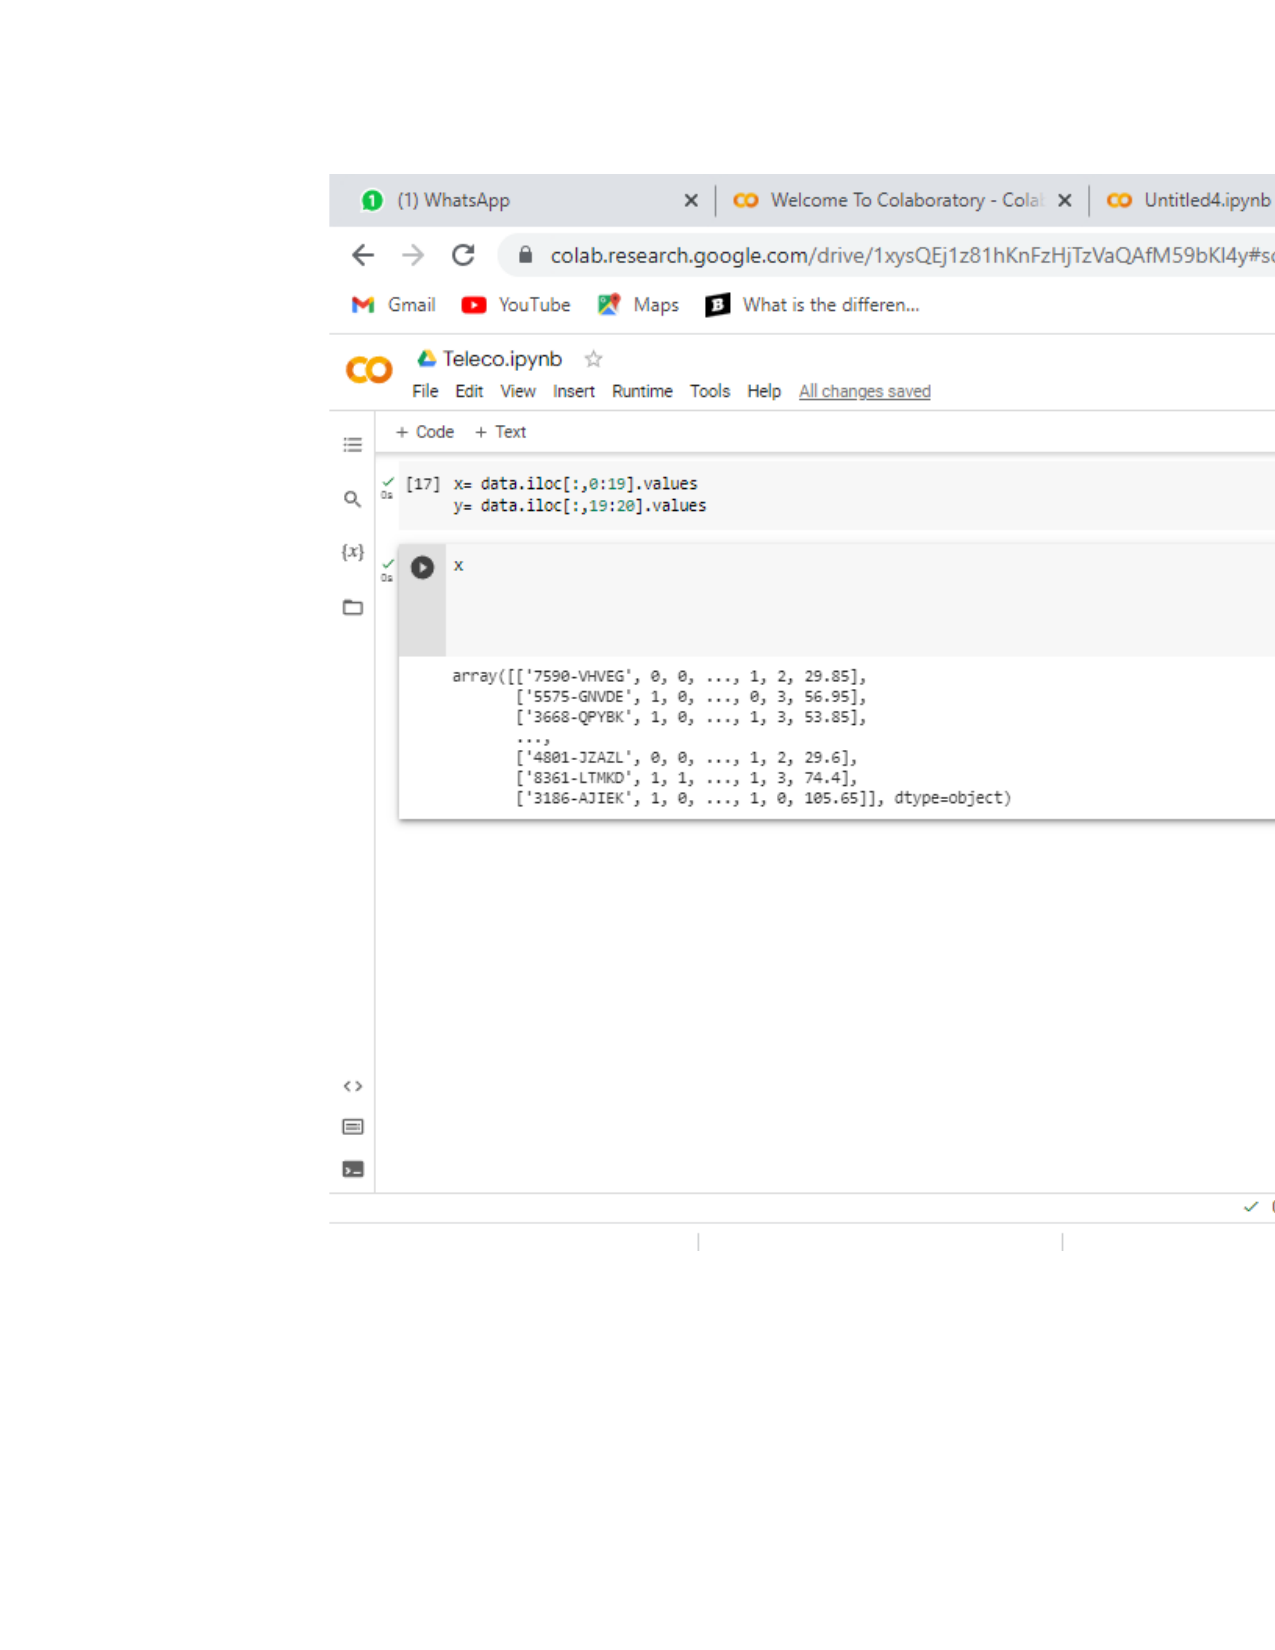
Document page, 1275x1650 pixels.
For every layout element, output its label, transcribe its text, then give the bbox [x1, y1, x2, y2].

text v [179, 24, 1008, 1231]
